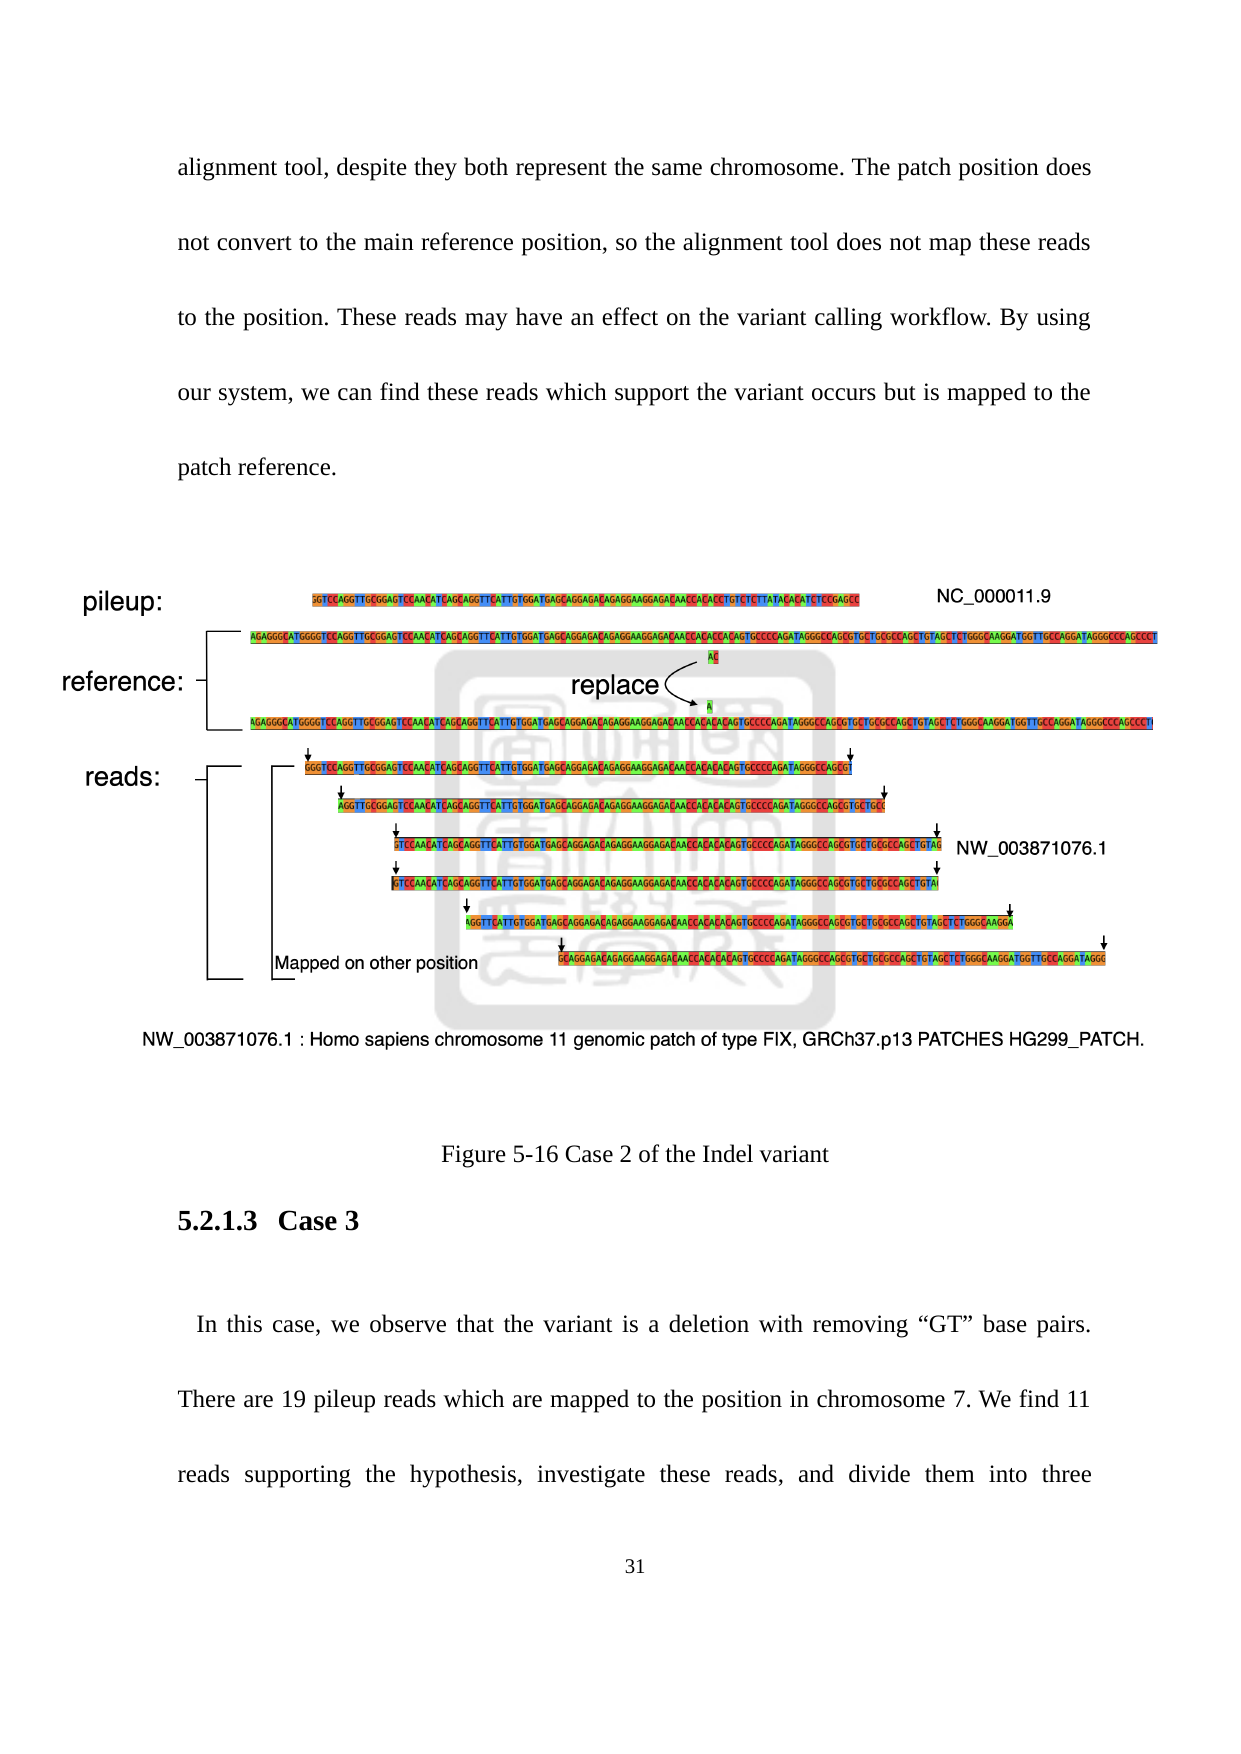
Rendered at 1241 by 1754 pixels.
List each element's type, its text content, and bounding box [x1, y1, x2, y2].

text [177, 1305, 1092, 1493]
picture [58, 580, 1191, 1076]
subtitle Case 3 [177, 1201, 1092, 1238]
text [177, 148, 1092, 486]
